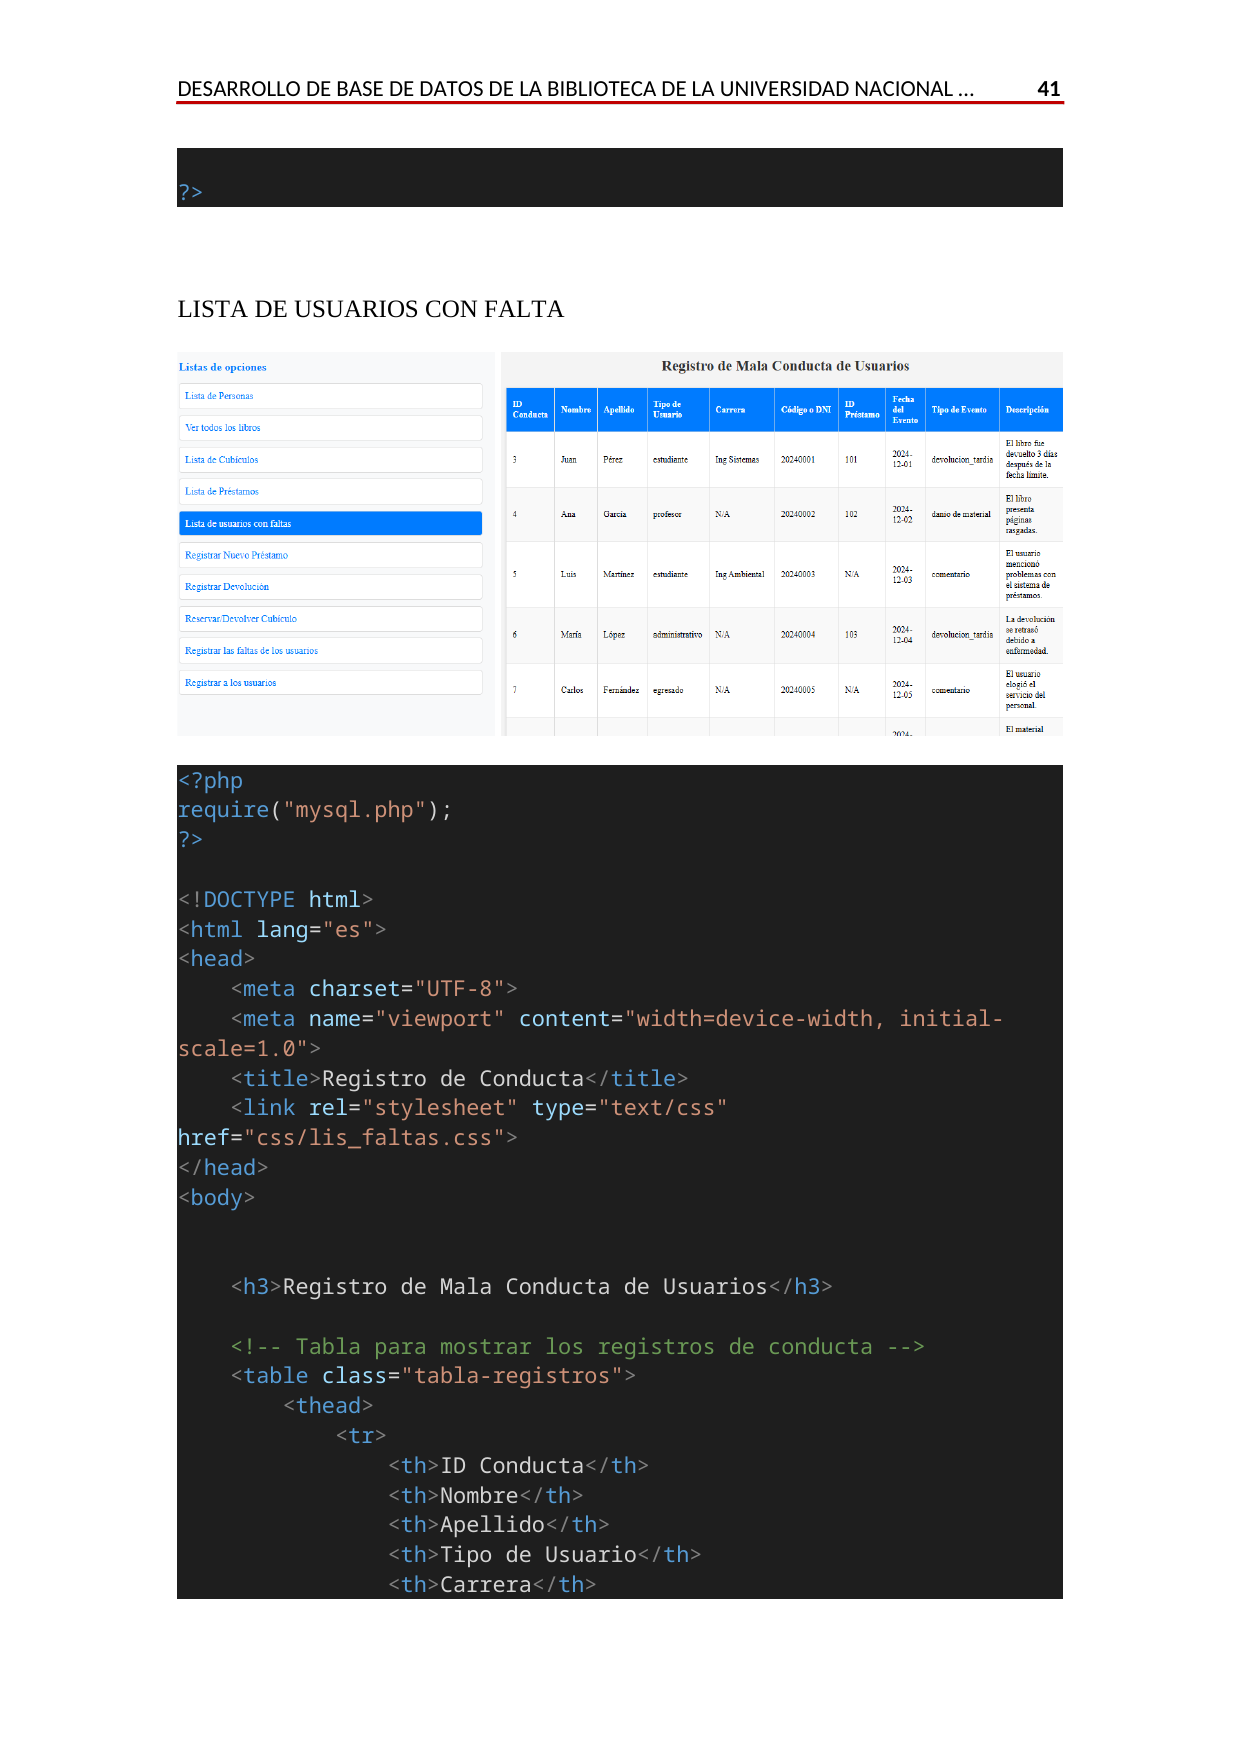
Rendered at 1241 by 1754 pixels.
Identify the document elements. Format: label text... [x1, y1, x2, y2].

text <!-- Tabla para mostrar los registros de conducta --> [177, 1331, 1063, 1361]
text ?> [177, 824, 1063, 854]
text <tr> [177, 1420, 1063, 1450]
text <?php [177, 765, 1063, 794]
picture [177, 352, 1063, 736]
text <head> [177, 943, 1063, 973]
text require("mysql.php"); [177, 794, 1063, 824]
text <th>Tipo de Usuario</th> [177, 1539, 1063, 1569]
text <th>ID Conducta</th> [177, 1450, 1063, 1480]
text <body> [177, 1182, 1063, 1212]
text ?> [177, 177, 1063, 207]
text <h3>Registro de Mala Conducta de Usuarios</h3> [177, 1271, 1063, 1301]
text <thead> [177, 1390, 1063, 1420]
text </head> [177, 1152, 1063, 1182]
text <th>Nombre</th> [177, 1480, 1063, 1509]
text <link rel="stylesheet" type="text/css" href="css/lis_faltas.css"> [177, 1092, 1063, 1152]
text <!DOCTYPE html> [177, 884, 1063, 914]
text <meta name="viewport" content="width=device-width, initial-scale=1.0"> [177, 1003, 1063, 1063]
text LISTA DE USUARIOS CON FALTA [177, 294, 1063, 323]
text <th>Apellido</th> [177, 1509, 1063, 1539]
text <html lang="es"> [177, 914, 1063, 943]
text <th>Carrera</th> [177, 1569, 1063, 1599]
text <title>Registro de Conducta</title> [177, 1063, 1063, 1092]
text <meta charset="UTF-8"> [177, 973, 1063, 1003]
text <table class="tabla-registros"> [177, 1361, 1063, 1390]
